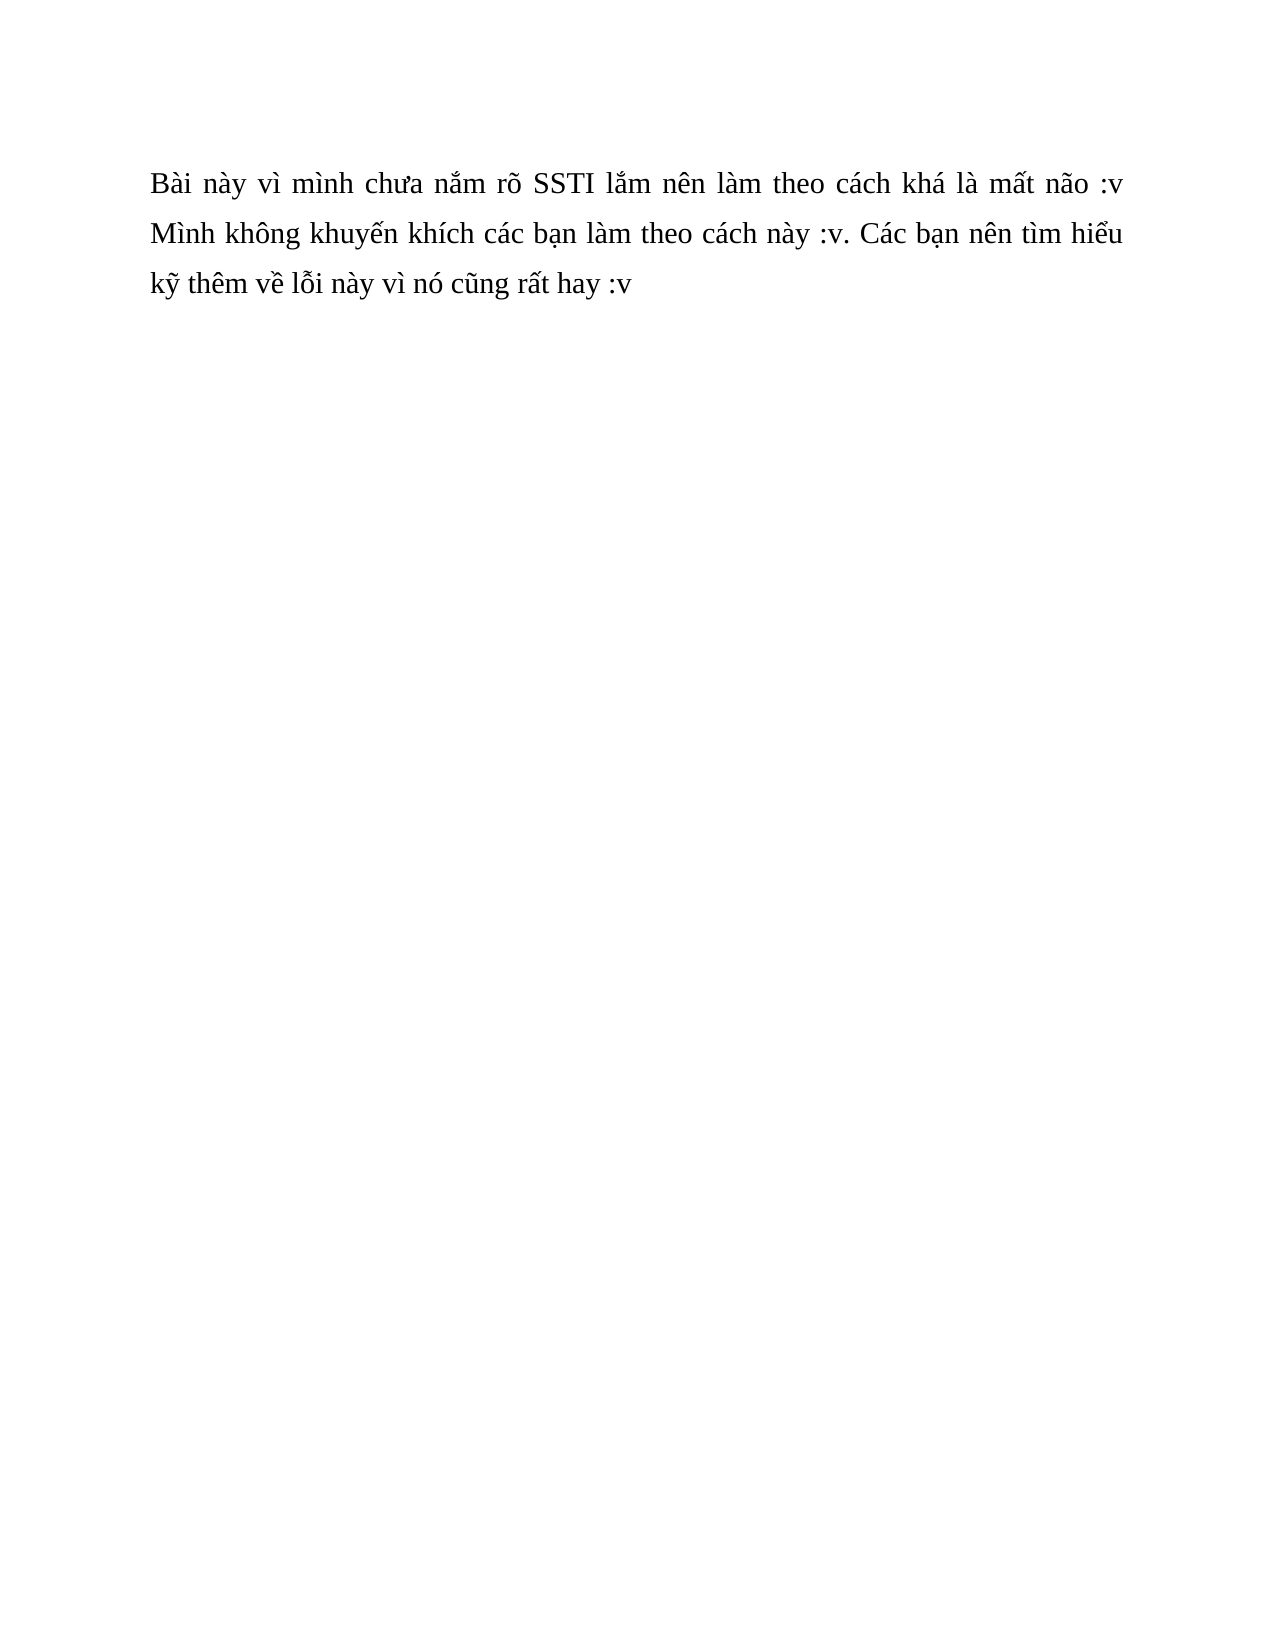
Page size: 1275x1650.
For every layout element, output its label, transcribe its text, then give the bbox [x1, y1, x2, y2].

text Bài này vì mình chưa nắm rõ SSTI lắm nên làm theo cách khá là mất não :v Mình không khuyến khích các bạn làm theo cách này :v. Các bạn nên tìm hiểu kỹ thêm về lỗi này vì nó cũng rất hay :v [150, 150, 1125, 300]
